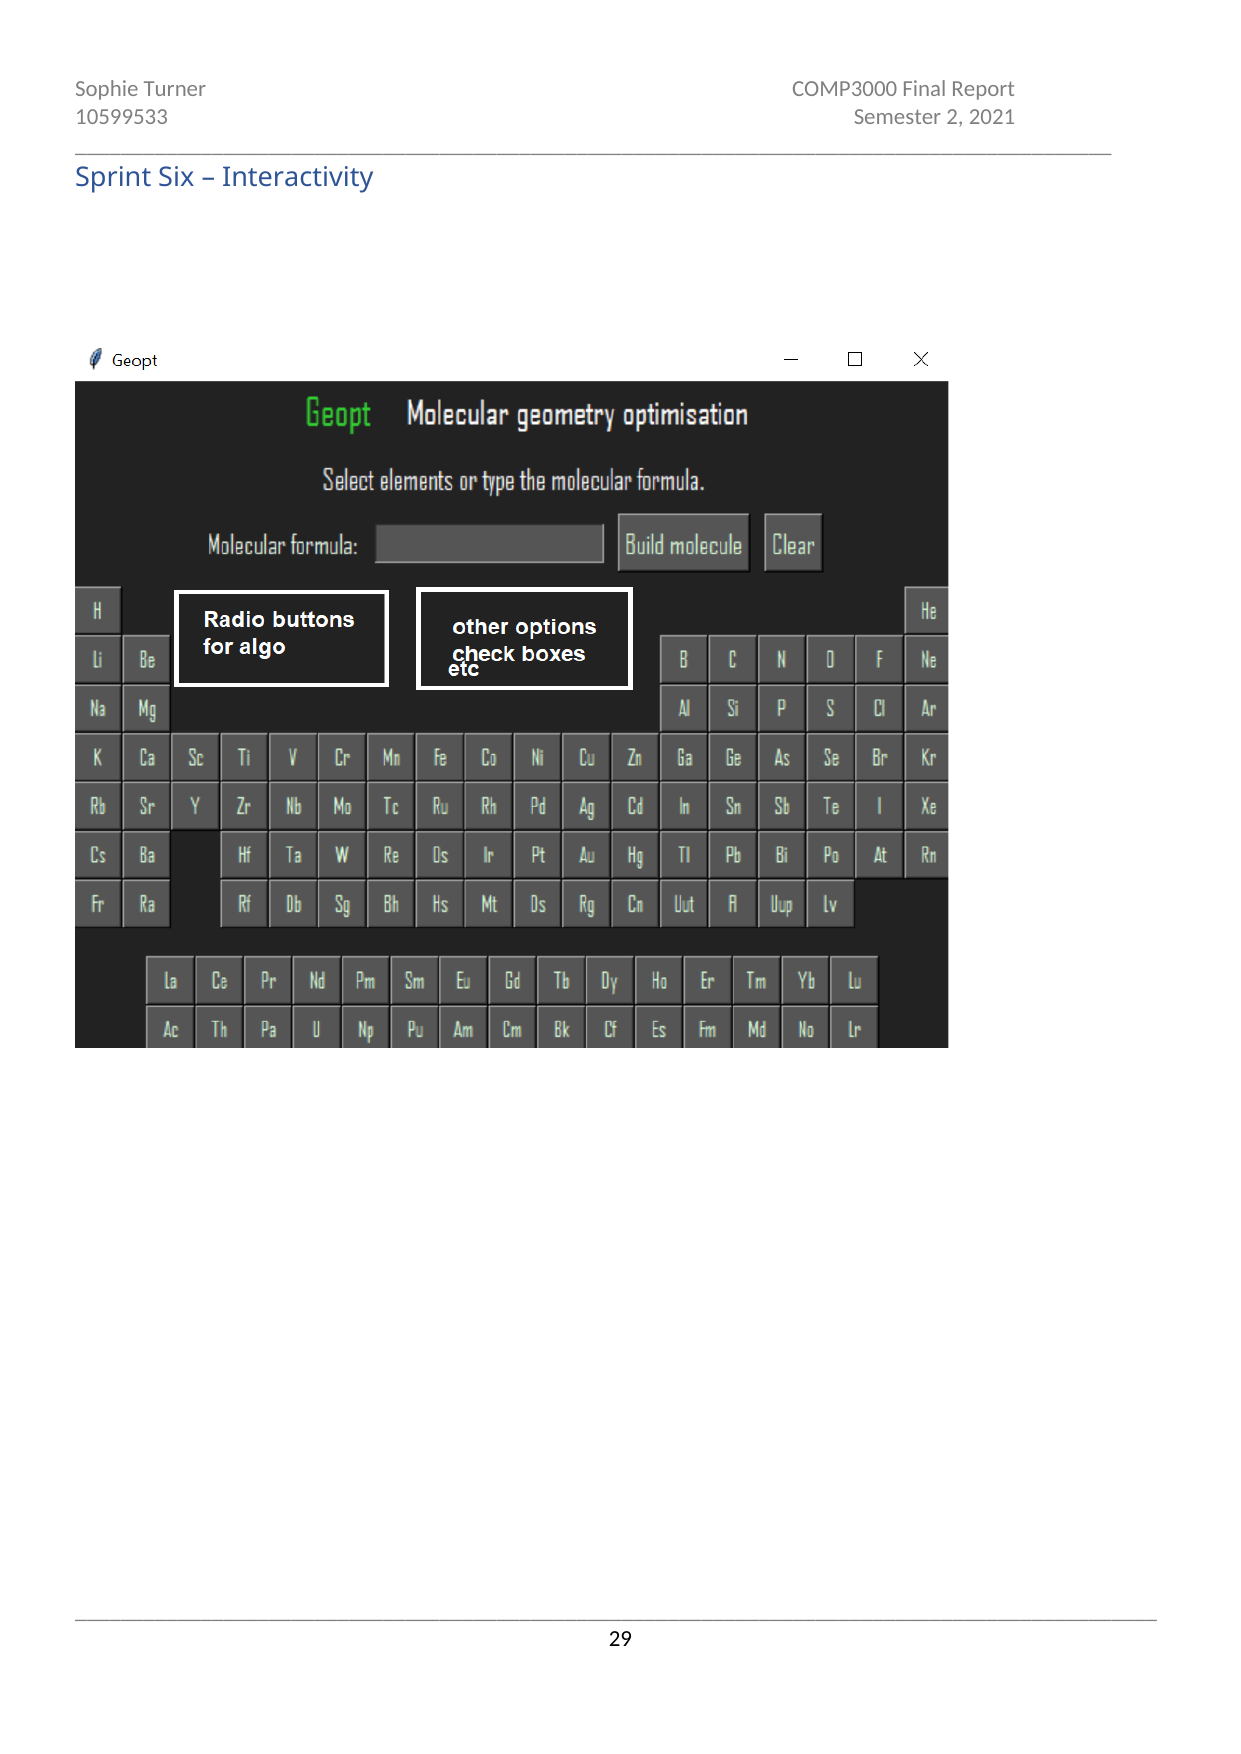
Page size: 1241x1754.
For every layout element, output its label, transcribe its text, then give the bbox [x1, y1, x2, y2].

picture [75, 338, 949, 1048]
subtitle Sprint Six – Interactivity [75, 158, 1165, 195]
